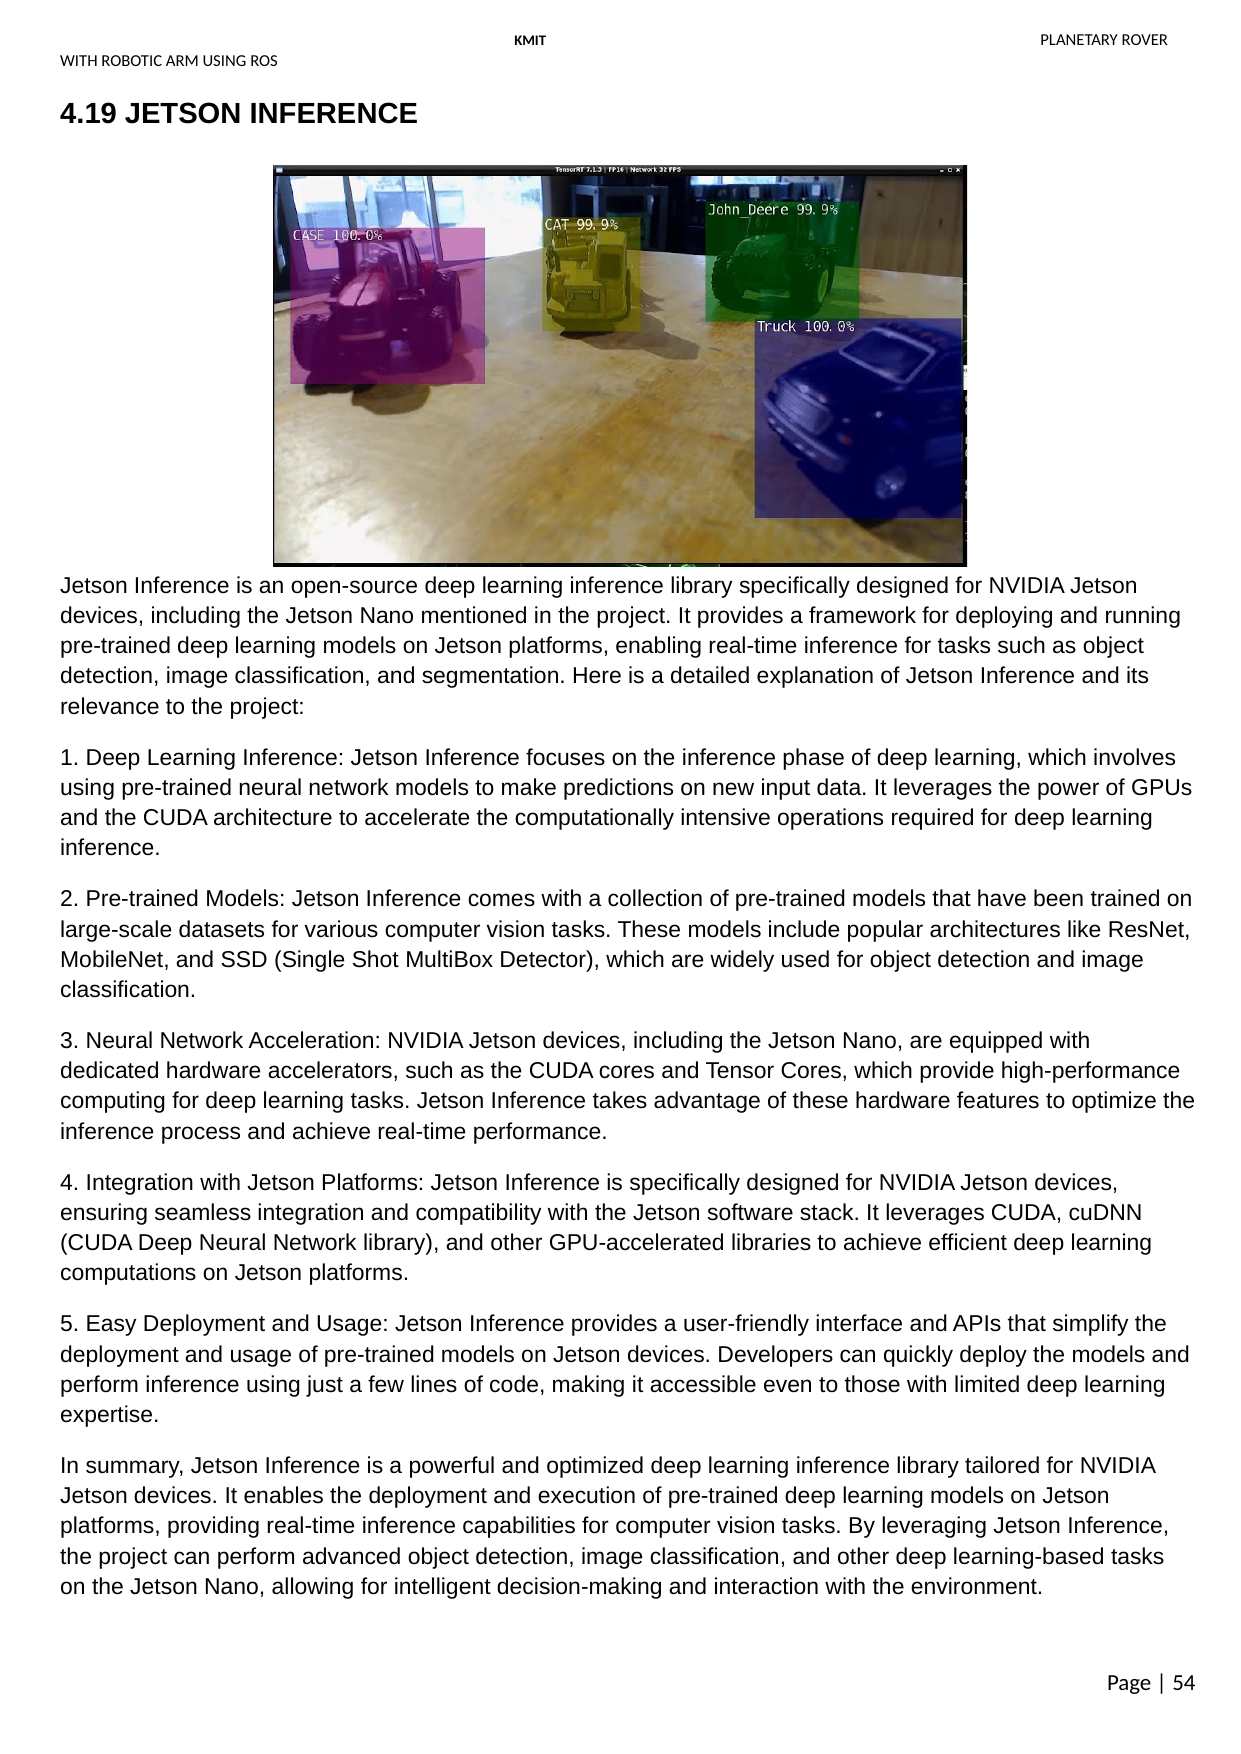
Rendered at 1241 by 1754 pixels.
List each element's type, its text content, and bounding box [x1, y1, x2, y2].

text In summary, Jetson Inference is a powerful and optimized deep learning inference library tailored for NVIDIA Jetson devices. It enables the deployment and execution of pre-trained deep learning models on Jetson platforms, providing real-time inference capabilities for computer vision tasks. By leveraging Jetson Inference, the project can perform advanced object detection, image classification, and other deep learning-based tasks on the Jetson Nano, allowing for intelligent decision-making and interaction with the environment. [60, 1452, 1195, 1599]
picture [273, 165, 968, 567]
text 4. Integration with Jetson Platforms: Jetson Inference is specifically designed for NVIDIA Jetson devices, ensuring seamless integration and compatibility with the Jetson software stack. It leverages CUDA, cuDNN (CUDA Deep Neural Network library), and other GPU-accelerated libraries to achieve efficient deep learning computations on Jetson platforms. [60, 1169, 1195, 1286]
text 1. Deep Learning Inference: Jetson Inference focuses on the inference phase of deep learning, which involves using pre-trained neural network models to make predictions on new input data. It leverages the power of GPUs and the CUDA architecture to accelerate the computationally intensive operations required for deep learning inference. [60, 744, 1195, 861]
text Jetson Inference is an open-source deep learning inference library specifically designed for NVIDIA Jetson devices, including the Jetson Nano mentioned in the project. It provides a framework for deploying and running pre-trained deep learning models on Jetson platforms, enabling real-time inference for tasks such as object detection, image classification, and segmentation. Here is a detailed explanation of Jetson Inference and its relevance to the project: [60, 572, 1195, 719]
text 5. Easy Deployment and Usage: Jetson Inference provides a user-friendly interface and APIs that simplify the deployment and usage of pre-trained models on Jetson devices. Developers can quickly deploy the models and perform inference using just a few lines of code, making it accessible even to those with limited deep learning expertise. [60, 1310, 1195, 1427]
text 3. Neural Network Acceleration: NVIDIA Jetson devices, including the Jetson Nano, are equipped with dedicated hardware accelerators, such as the CUDA cores and Tensor Cores, which provide high-performance computing for deep learning tasks. Jetson Inference takes advantage of these hardware features to optimize the inference process and achieve real-time performance. [60, 1027, 1195, 1144]
text 4.19 JETSON INFERENCE [60, 96, 1195, 130]
text 2. Pre-trained Models: Jetson Inference comes with a collection of pre-trained models that have been trained on large-scale datasets for various computer vision tasks. These models include popular architectures like ResNet, MobileNet, and SSD (Single Shot MultiBox Detector), which are widely used for object detection and image classification. [60, 885, 1195, 1002]
